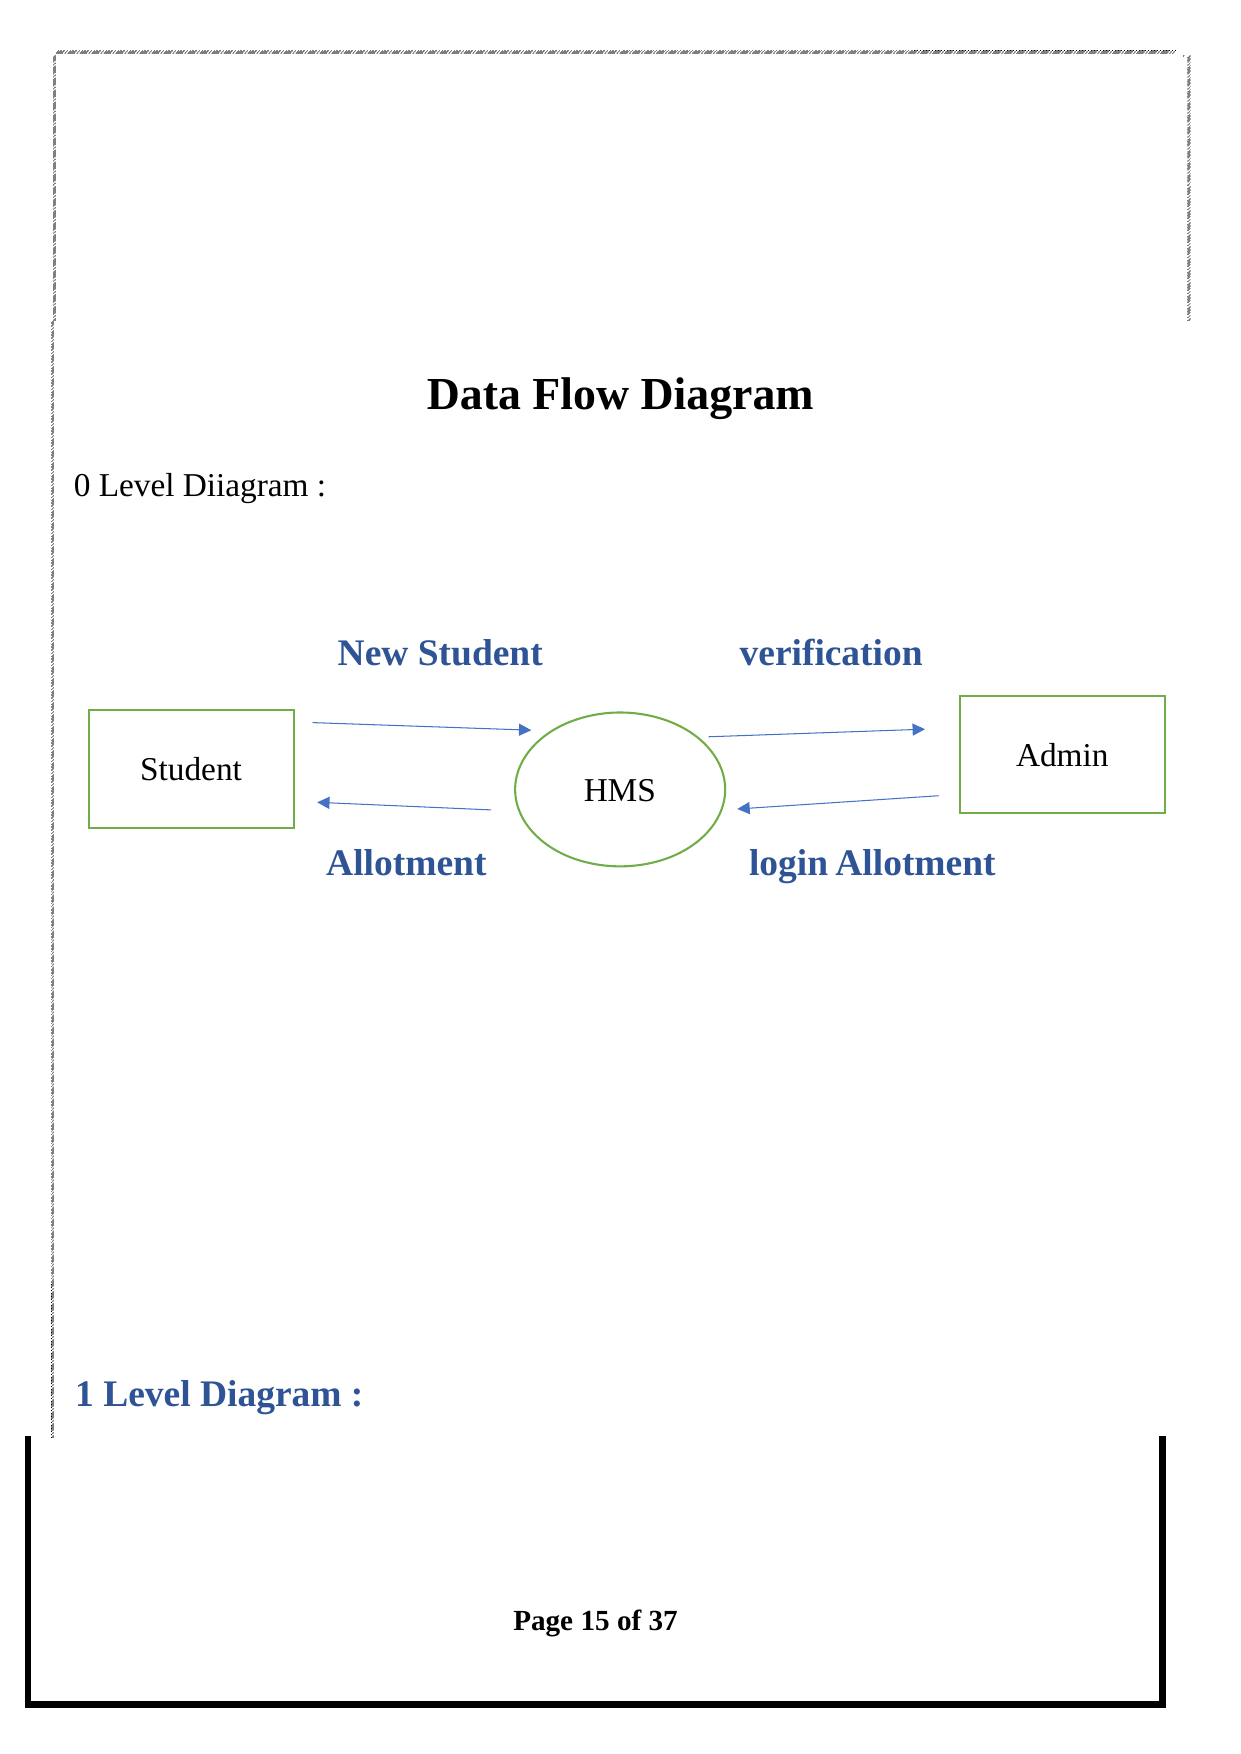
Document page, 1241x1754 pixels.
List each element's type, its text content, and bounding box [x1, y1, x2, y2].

subtitle Data Flow Diagram [75, 367, 813, 419]
text 1 Level Diagram : [75, 1371, 1142, 1414]
text Allotment login Allotment [75, 841, 1142, 884]
text New Student verification [75, 630, 1142, 673]
picture [50, 49, 1191, 1438]
text 0 Level Diiagram : [73, 465, 1142, 503]
